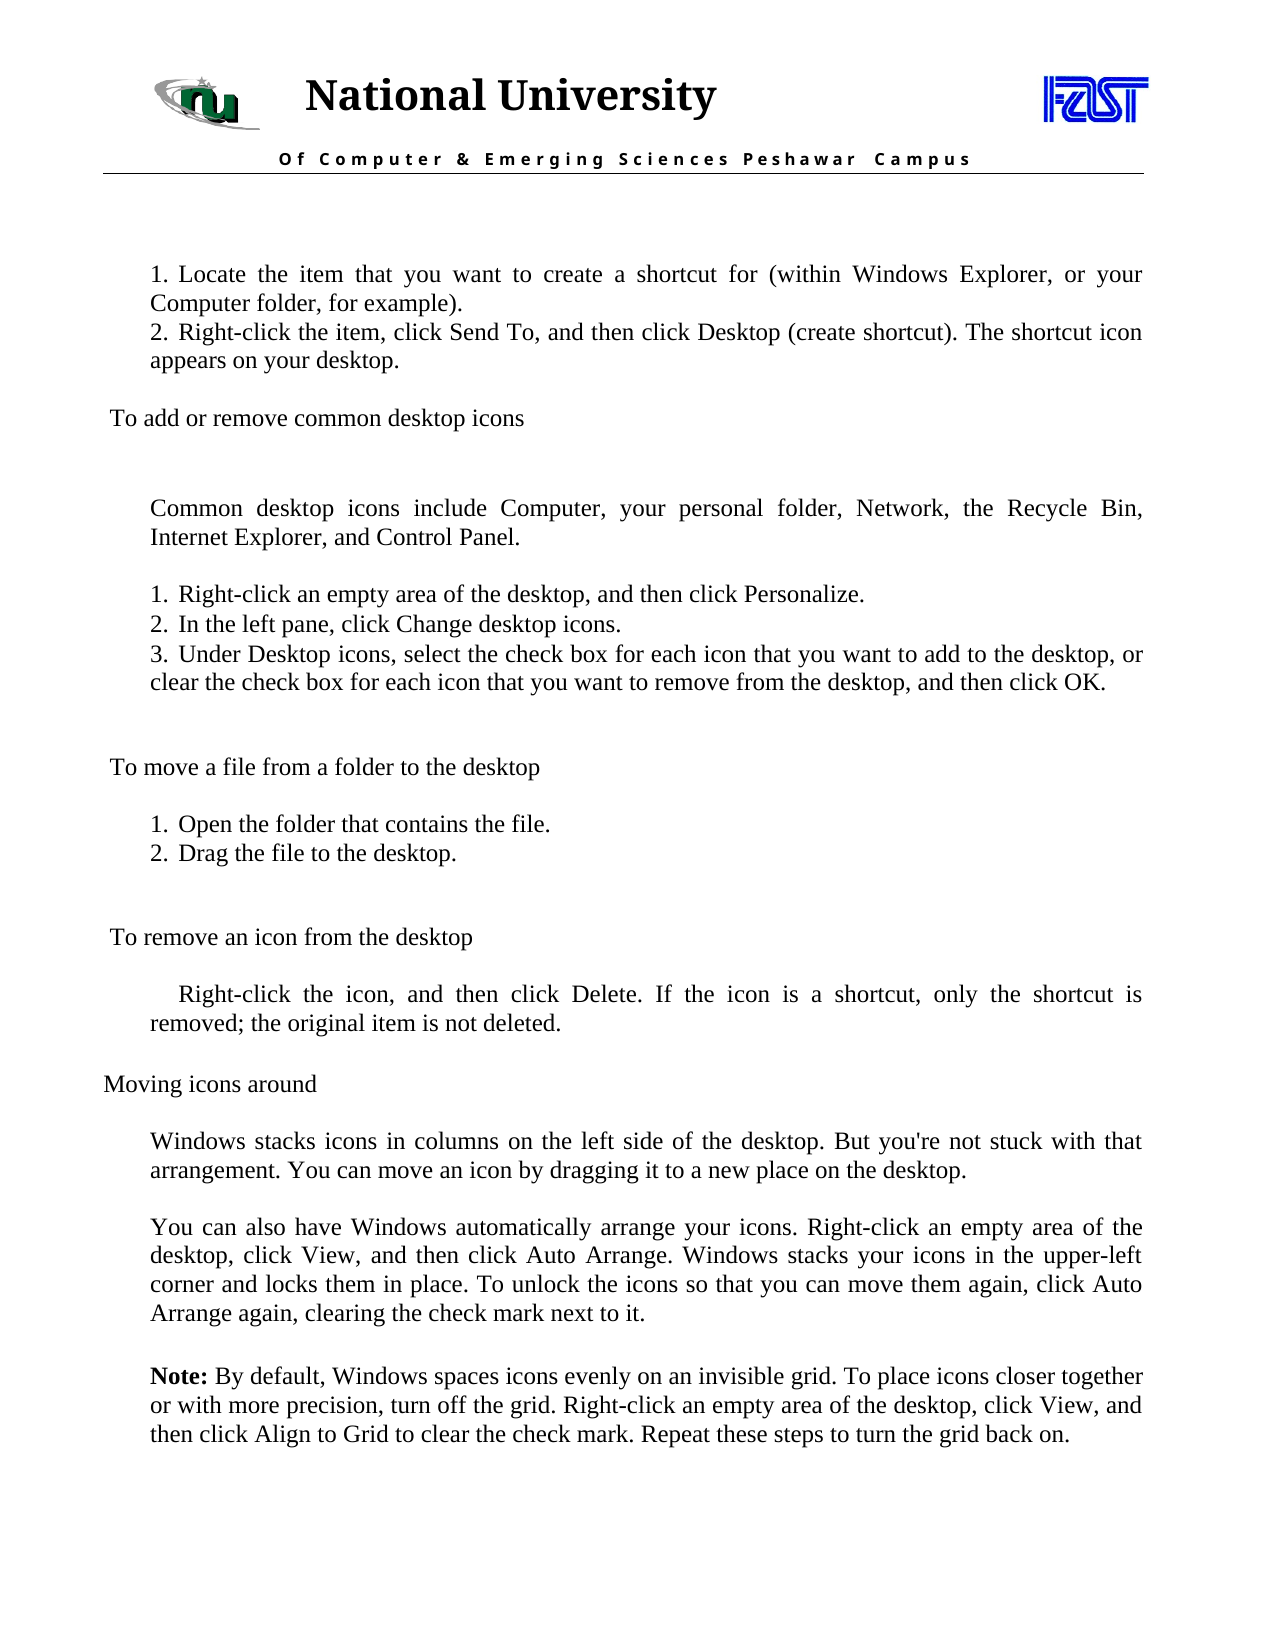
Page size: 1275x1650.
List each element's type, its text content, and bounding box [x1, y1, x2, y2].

text To remove an icon from the desktop [103, 922, 1144, 951]
text Windows stacks icons in columns on the left side of the desktop. But you're not stuck with that arrangement. You can move an icon by dragging it to a new place on the desktop. [150, 1126, 1144, 1183]
picture [1036, 75, 1152, 124]
list In the left pane, click Change desktop icons. [150, 609, 1144, 637]
text Common desktop icons include Computer, your personal folder, Network, the Recycle Bin, Internet Explorer, and Control Panel. [150, 493, 1144, 551]
text  Right-click the icon, and then click Delete. If the icon is a shortcut, only the shortcut is removed; the original item is not deleted. [150, 979, 1144, 1037]
list Under Desktop icons, select the check box for each icon that you want to add to the desktop, or clear the check box for each icon that you want to remove from the desktop, and then click OK. [150, 639, 1144, 696]
list Drag the file to the desktop. [150, 838, 1144, 867]
list Open the folder that contains the file. [150, 809, 1144, 837]
list Locate the item that you want to create a shortcut for (within Windows Explorer, or your Computer folder, for example). [150, 259, 1144, 317]
text To add or remove common desktop icons [103, 403, 1144, 431]
text Moving icons around [103, 1069, 1144, 1098]
text Note: By default, Windows spaces icons evenly on an invisible grid. To place icons closer together or with more precision, turn off the grid. Right-click an empty area of the desktop, click View, and then click Align to Grid to clear the check mark. Repeat these steps to turn the grid back on. [150, 1361, 1144, 1447]
list Right-click an empty area of the desktop, and then click Personalize. [150, 579, 1144, 608]
list Right-click the item, click Send To, and then click Desktop (create shortcut). The shortcut icon appears on your desktop. [150, 317, 1144, 374]
picture [153, 68, 260, 130]
text To move a file from a folder to the desktop [103, 752, 1144, 780]
text You can also have Windows automatically arrange your icons. Right-click an empty area of the desktop, click View, and then click Auto Arrange. Windows stacks your icons in the upper-left corner and locks them in place. To unlock the icons so that you can move them again, click Auto Arrange again, clearing the check mark next to it. [150, 1212, 1144, 1327]
